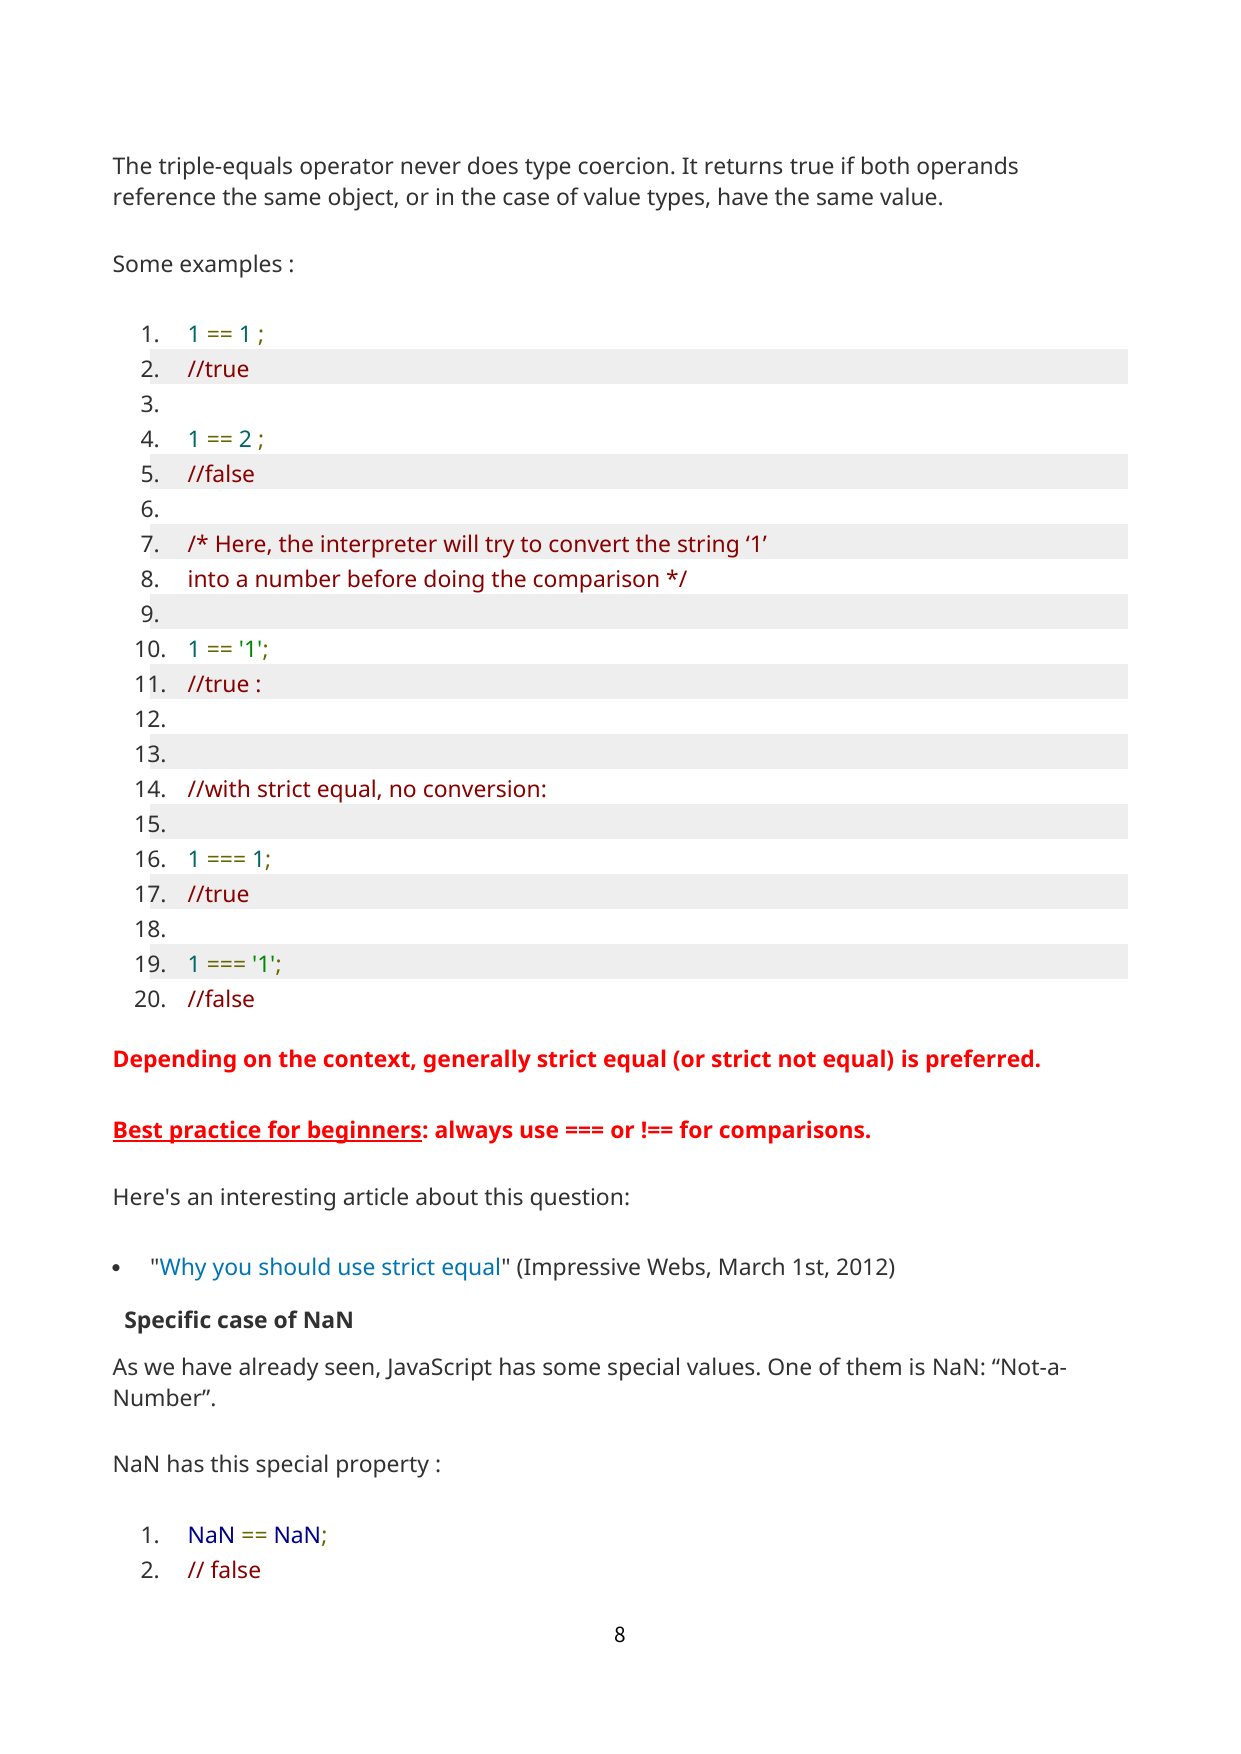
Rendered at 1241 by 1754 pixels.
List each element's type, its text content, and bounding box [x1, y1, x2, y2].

list 1 === 1; [150, 839, 1128, 874]
list 1 == '1'; [150, 629, 1128, 664]
list //false [150, 979, 1128, 1014]
list //true [150, 874, 1128, 909]
list // false [150, 1550, 1128, 1585]
list "Why you should use strict equal" (Impressive Webs, March 1st, 2012) [112, 1247, 1128, 1282]
text Best practice for beginners: always use === or !== for comparisons. [112, 1110, 1128, 1145]
text Depending on the context, generally strict equal (or strict not equal) is preferred. [112, 1039, 1128, 1074]
text As we have already seen, JavaScript has some special values. One of them is NaN: “Not-a-Number”. [112, 1350, 1128, 1413]
list //true [150, 349, 1128, 384]
list 1 === '1'; [150, 944, 1128, 979]
list 1 == 2 ; [150, 419, 1128, 454]
text NaN has this special property : [112, 1448, 1128, 1479]
list //with strict equal, no conversion: [150, 769, 1128, 804]
list 1 == 1 ; [150, 314, 1128, 349]
text The triple-equals operator never does type coercion. It returns true if both operands reference the same object, or in the case of value types, have the same value. [112, 150, 1128, 212]
list NaN == NaN; [150, 1515, 1128, 1550]
list into a number before doing the comparison */ [150, 559, 1128, 594]
text Here's an interesting article about this question: [112, 1180, 1128, 1212]
list //true : [150, 664, 1128, 699]
list //false [150, 454, 1128, 489]
list /* Here, the interpreter will try to convert the string ‘1’ [150, 524, 1128, 559]
subtitle Specific case of NaN [124, 1300, 1128, 1335]
text Some examples : [112, 248, 1128, 279]
